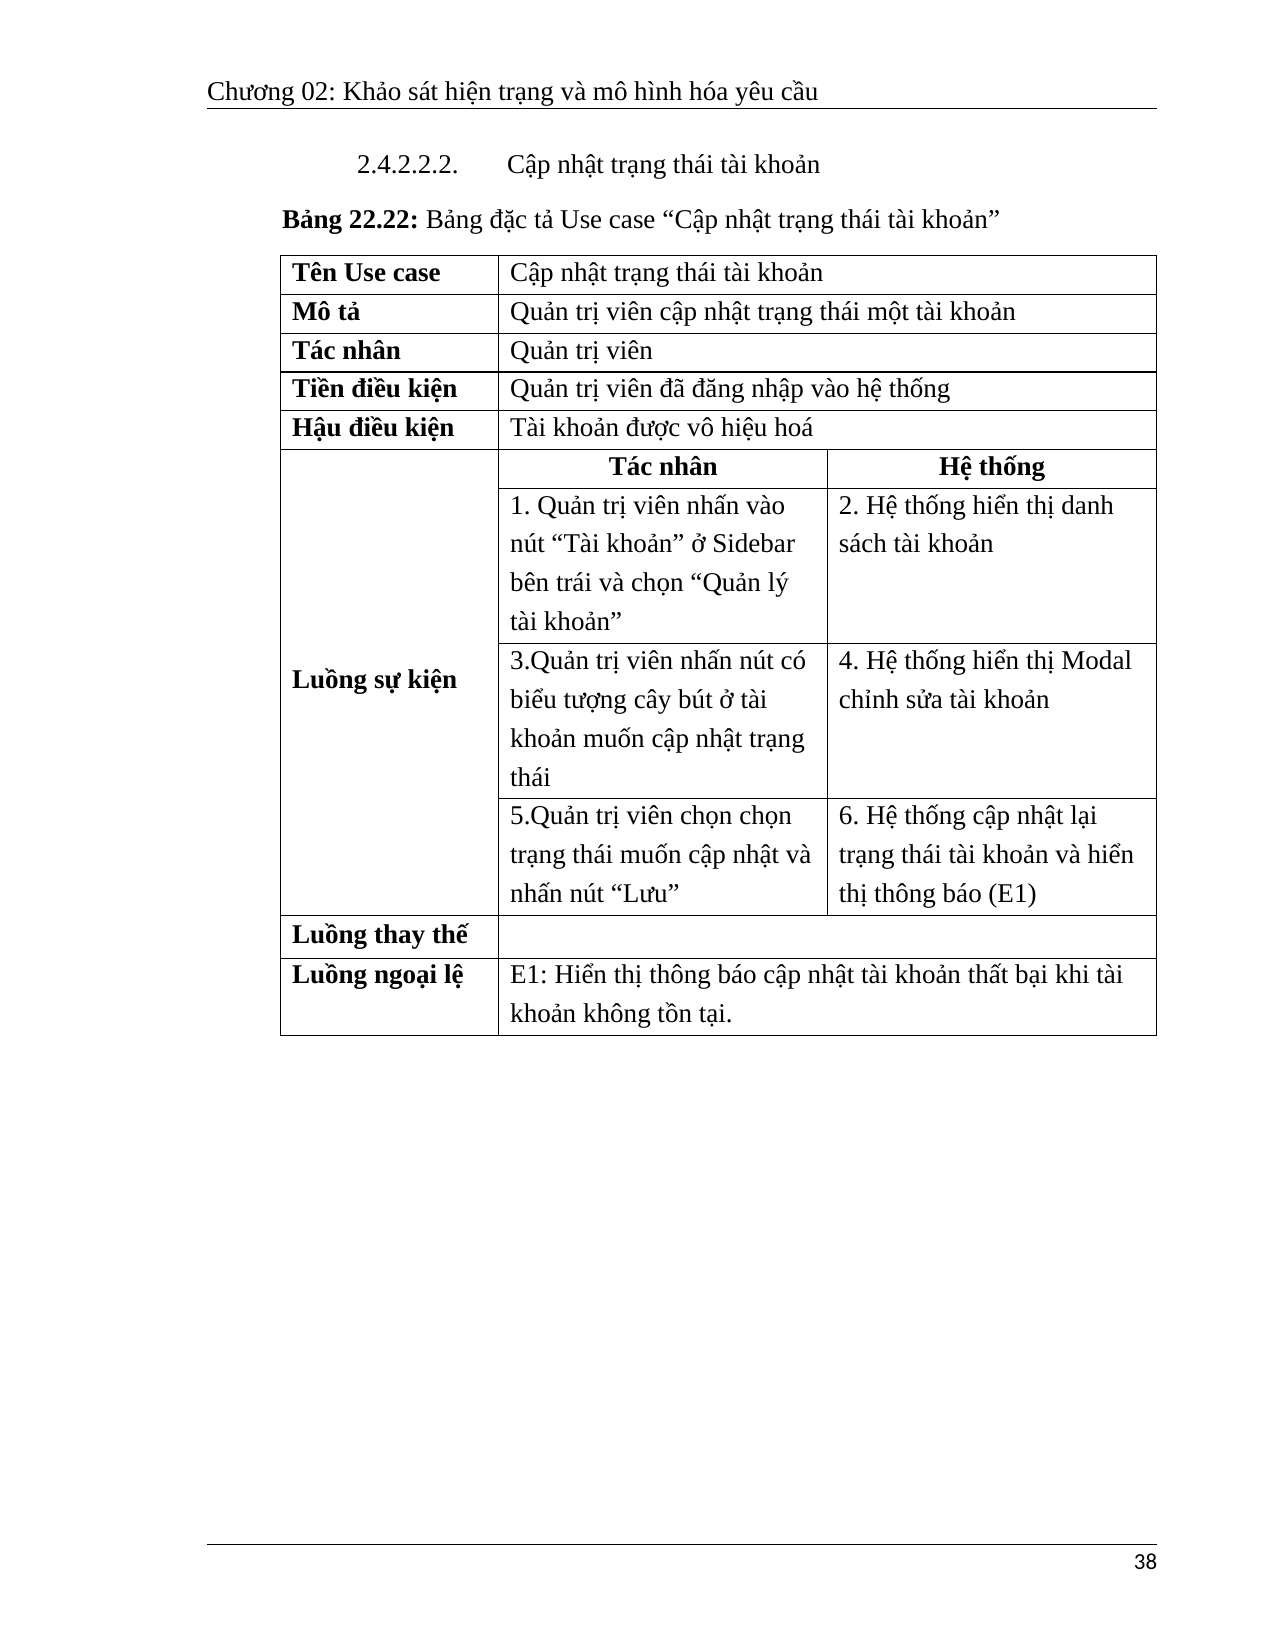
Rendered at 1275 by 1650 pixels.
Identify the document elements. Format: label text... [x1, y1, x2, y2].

table_cell Luồng thay thế [281, 916, 498, 958]
table_cell Quản trị viên đã đăng nhập vào hệ thống [499, 373, 1156, 410]
table_cell E1: Hiển thị thông báo cập nhật tài khoản thất bại khi tài khoản không tồn tại. [499, 959, 1156, 1035]
table_cell [499, 916, 1156, 958]
table_cell Quản trị viên [499, 334, 1156, 371]
text Bảng 22.22: Bảng đặc tả Use case “Cập nhật trạng thái tài khoản” [244, 203, 1157, 234]
table_cell Luồng ngoại lệ [281, 959, 498, 1035]
table_cell 3.Quản trị viên nhấn nút có biểu tượng cây bút ở tài khoản muốn cập nhật trạng thái [499, 644, 827, 798]
table_cell Quản trị viên cập nhật trạng thái một tài khoản [499, 295, 1156, 333]
table_cell 1. Quản trị viên nhấn vào nút “Tài khoản” ở Sidebar bên trái và chọn “Quản lý tài khoản” [499, 489, 827, 643]
list Cập nhật trạng thái tài khoản [357, 148, 1157, 179]
table_cell 5.Quản trị viên chọn chọn trạng thái muốn cập nhật và nhấn nút “Lưu” [499, 799, 827, 915]
table_cell 4. Hệ thống hiển thị Modal chỉnh sửa tài khoản [828, 644, 1156, 798]
table_header Cập nhật trạng thái tài khoản [499, 256, 1156, 294]
table_cell 2. Hệ thống hiển thị danh sách tài khoản [828, 489, 1156, 643]
table_cell Hậu điều kiện [281, 411, 498, 449]
table_cell Mô tả [281, 295, 498, 333]
table_cell 6. Hệ thống cập nhật lại trạng thái tài khoản và hiển thị thông báo (E1) [828, 799, 1156, 915]
table_cell Hệ thống [828, 450, 1156, 488]
table_cell Tác nhân [499, 450, 827, 488]
table_cell Tài khoản được vô hiệu hoá [499, 411, 1156, 449]
table_cell Luồng sự kiện [281, 450, 498, 915]
table_cell Tiền điều kiện [281, 373, 498, 410]
table_cell Tác nhân [281, 334, 498, 371]
table_header Tên Use case [281, 256, 498, 294]
